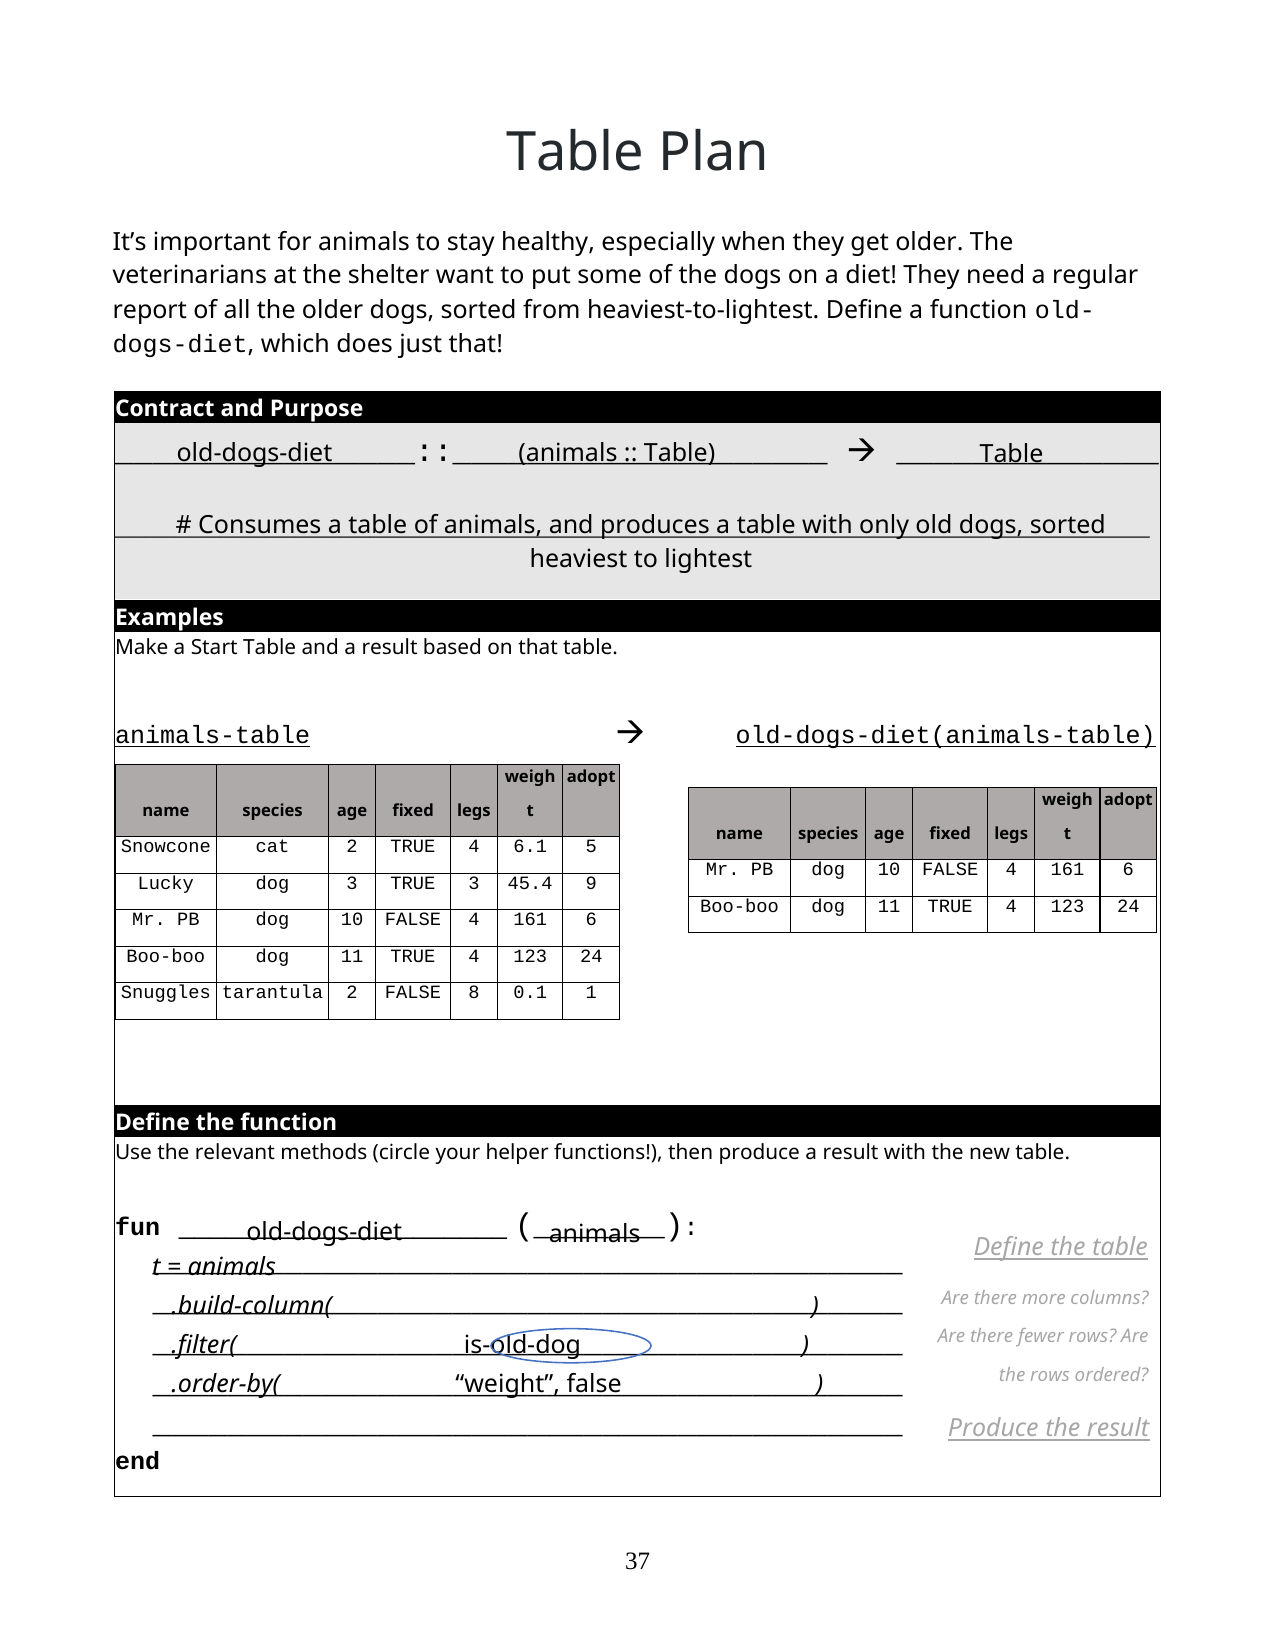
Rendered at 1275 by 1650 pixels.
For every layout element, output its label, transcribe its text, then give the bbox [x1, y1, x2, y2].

table_cell Define the function Use the relevant methods (circle your helper functions!), then produce a result with the new table. fun _____________________ (_______): ________________________________________ ________________________________________ ________________________________________ ________________________________________ ________________________________________ end [115, 1137, 1160, 1496]
subtitle Table Plan [112, 112, 1162, 186]
table_header Contract and Purpose ________________::____________________ ______________ _____________________________________________________________________ [115, 423, 1160, 599]
table_cell Examples Make a Start Table and a result based on that table. animals-table old-dogs-diet(animals-table) [115, 632, 1160, 1105]
text It’s important for animals to stay healthy, especially when they get older. The veterinarians at the shelter want to put some of the dogs on a diet! They need a regular report of all the older dogs, sorted from heaviest-to-lightest. Define a function old-dogs-diet, which does just that! [112, 223, 1162, 360]
